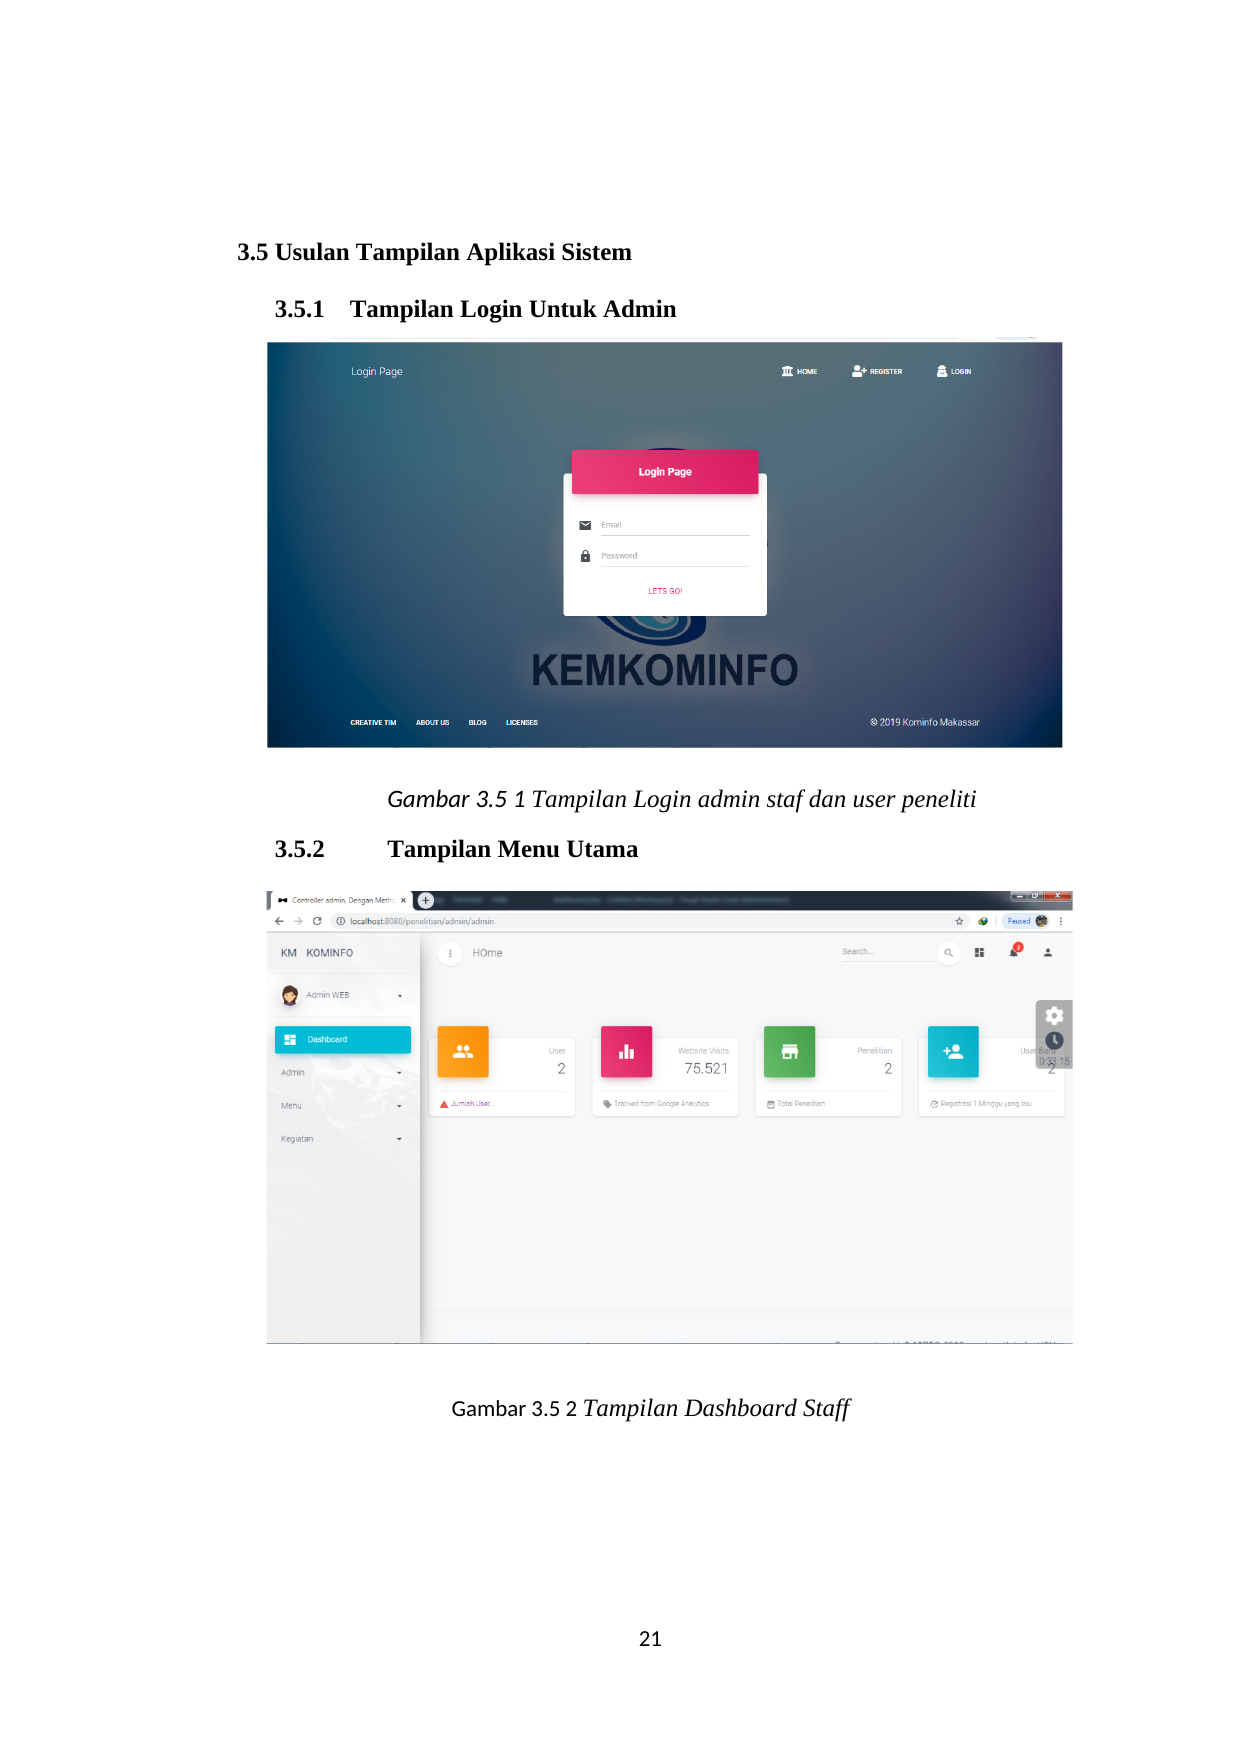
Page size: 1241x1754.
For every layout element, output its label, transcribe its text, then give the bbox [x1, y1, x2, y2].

picture [267, 337, 1063, 748]
list Usulan Tampilan Aplikasi Sistem [237, 237, 1063, 266]
picture [266, 891, 1073, 1344]
text Gambar 3.5 1 Tampilan Login admin staf dan user peneliti [312, 783, 1063, 813]
list Tampilan Login Untuk Admin [274, 294, 1063, 323]
list Tampilan Menu Utama [267, 834, 1063, 891]
